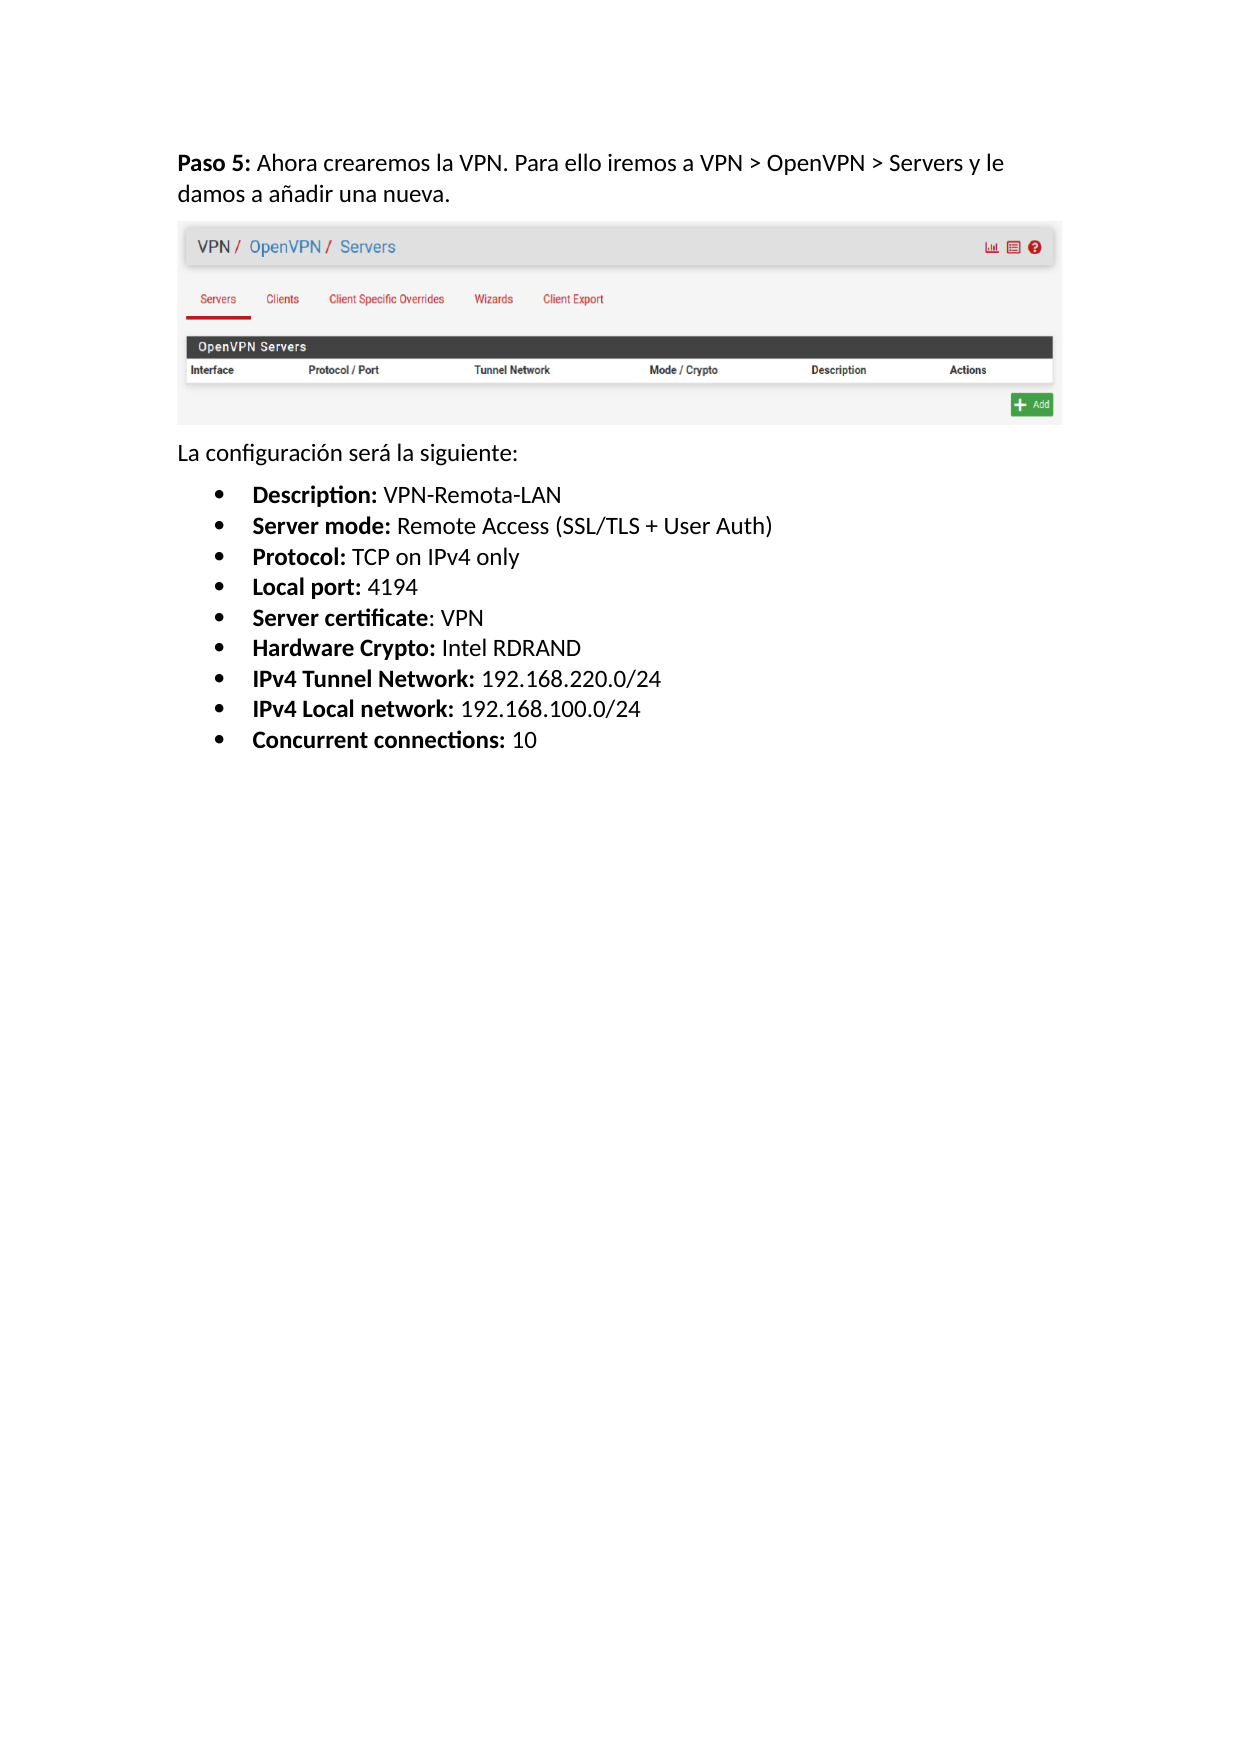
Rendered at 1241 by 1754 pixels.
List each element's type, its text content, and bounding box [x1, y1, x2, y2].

list IPv4 Tunnel Network: 192.168.220.0/24 [215, 663, 1063, 693]
list Hardware Crypto: Intel RDRAND [215, 632, 1063, 663]
picture [177, 221, 1063, 425]
list IPv4 Local network: 192.168.100.0/24 [215, 693, 1063, 724]
text La configuración será la siguiente: [177, 437, 1063, 467]
list Local port: 4194 [215, 571, 1063, 602]
list Server mode: Remote Access (SSL/TLS + User Auth) [215, 510, 1063, 541]
list Protocol: TCP on IPv4 only [215, 541, 1063, 571]
list Server certificate: VPN [215, 602, 1063, 632]
list Description: VPN-Remota-LAN [215, 480, 1063, 510]
list Concurrent connections: 10 [215, 724, 1063, 754]
text Paso 5: Ahora crearemos la VPN. Para ello iremos a VPN > OpenVPN > Servers y le damos a añadir una nueva. [177, 148, 1063, 209]
